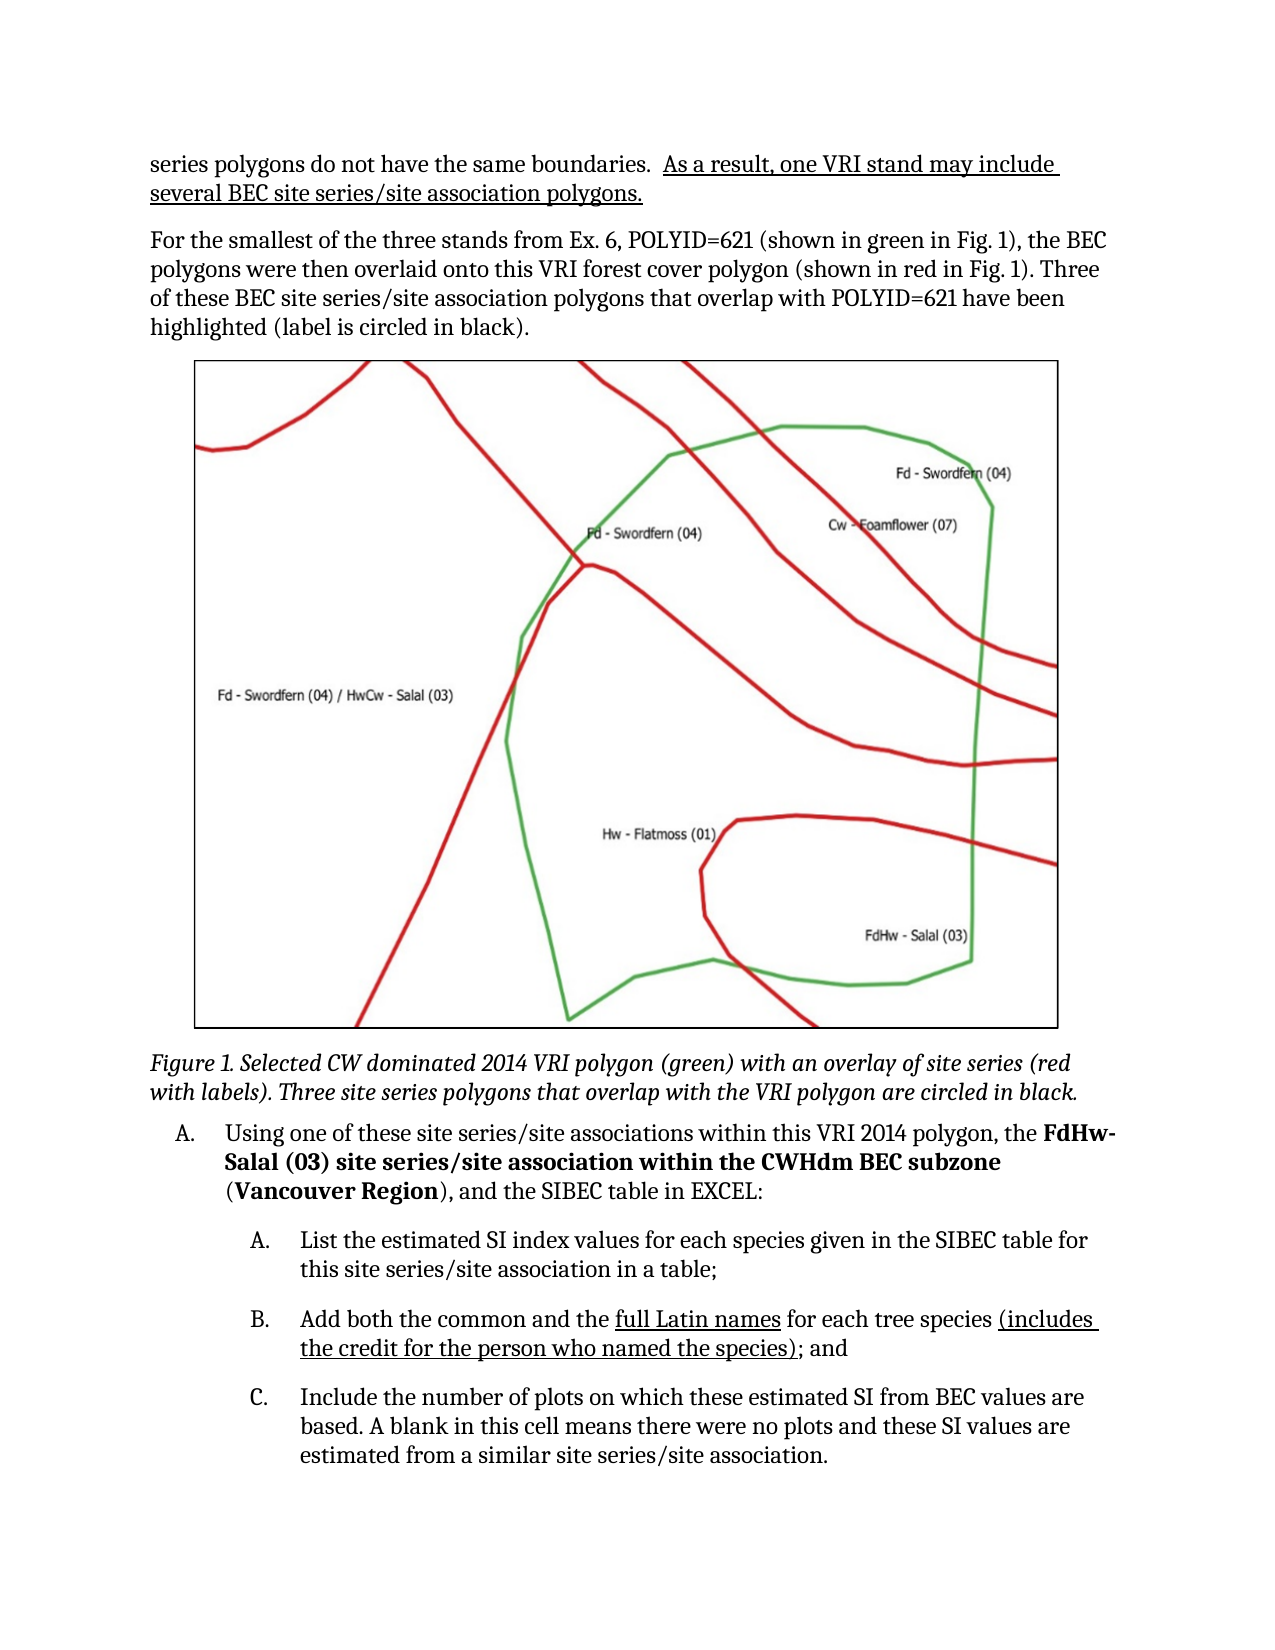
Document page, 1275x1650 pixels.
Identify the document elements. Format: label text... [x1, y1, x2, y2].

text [150, 150, 1125, 207]
list List the estimated SI index values for each species given in the SIBEC table for this site series/site association in a table; [250, 1226, 1125, 1284]
picture [193, 360, 1059, 1029]
list Using one of these site series/site associations within this VRI 2014 polygon, the FdHw-Salal (03) site series/site association within the CWHdm BEC subzone (Vancouver Region), and the SIBEC table in EXCEL: [175, 1119, 1125, 1206]
list Include the number of plots on which these estimated SI from BEC values are based. A blank in this cell means there were no plots and these SI values are estimated from a similar site series/site association. [250, 1383, 1125, 1469]
text For the smallest of the three stands from Ex. 6, POLYID=621 (shown in green in Fig. 1), the BEC polygons were then overlaid onto this VRI forest cover polygon (shown in red in Fig. 1). Three of these BEC site series/site association polygons that overlap with POLYID=621 have been highlighted (label is circled in black). [150, 226, 1125, 341]
table_header Figure 1. Selected CW dominated 2014 VRI polygon (green) with an overlay of site series (red with labels). Three site series polygons that overlap with the VRI polygon are circled in black. [139, 360, 1114, 1119]
list Add both the common and the full Latin names for each tree species (includes the credit for the person who named the species); and [250, 1305, 1125, 1362]
